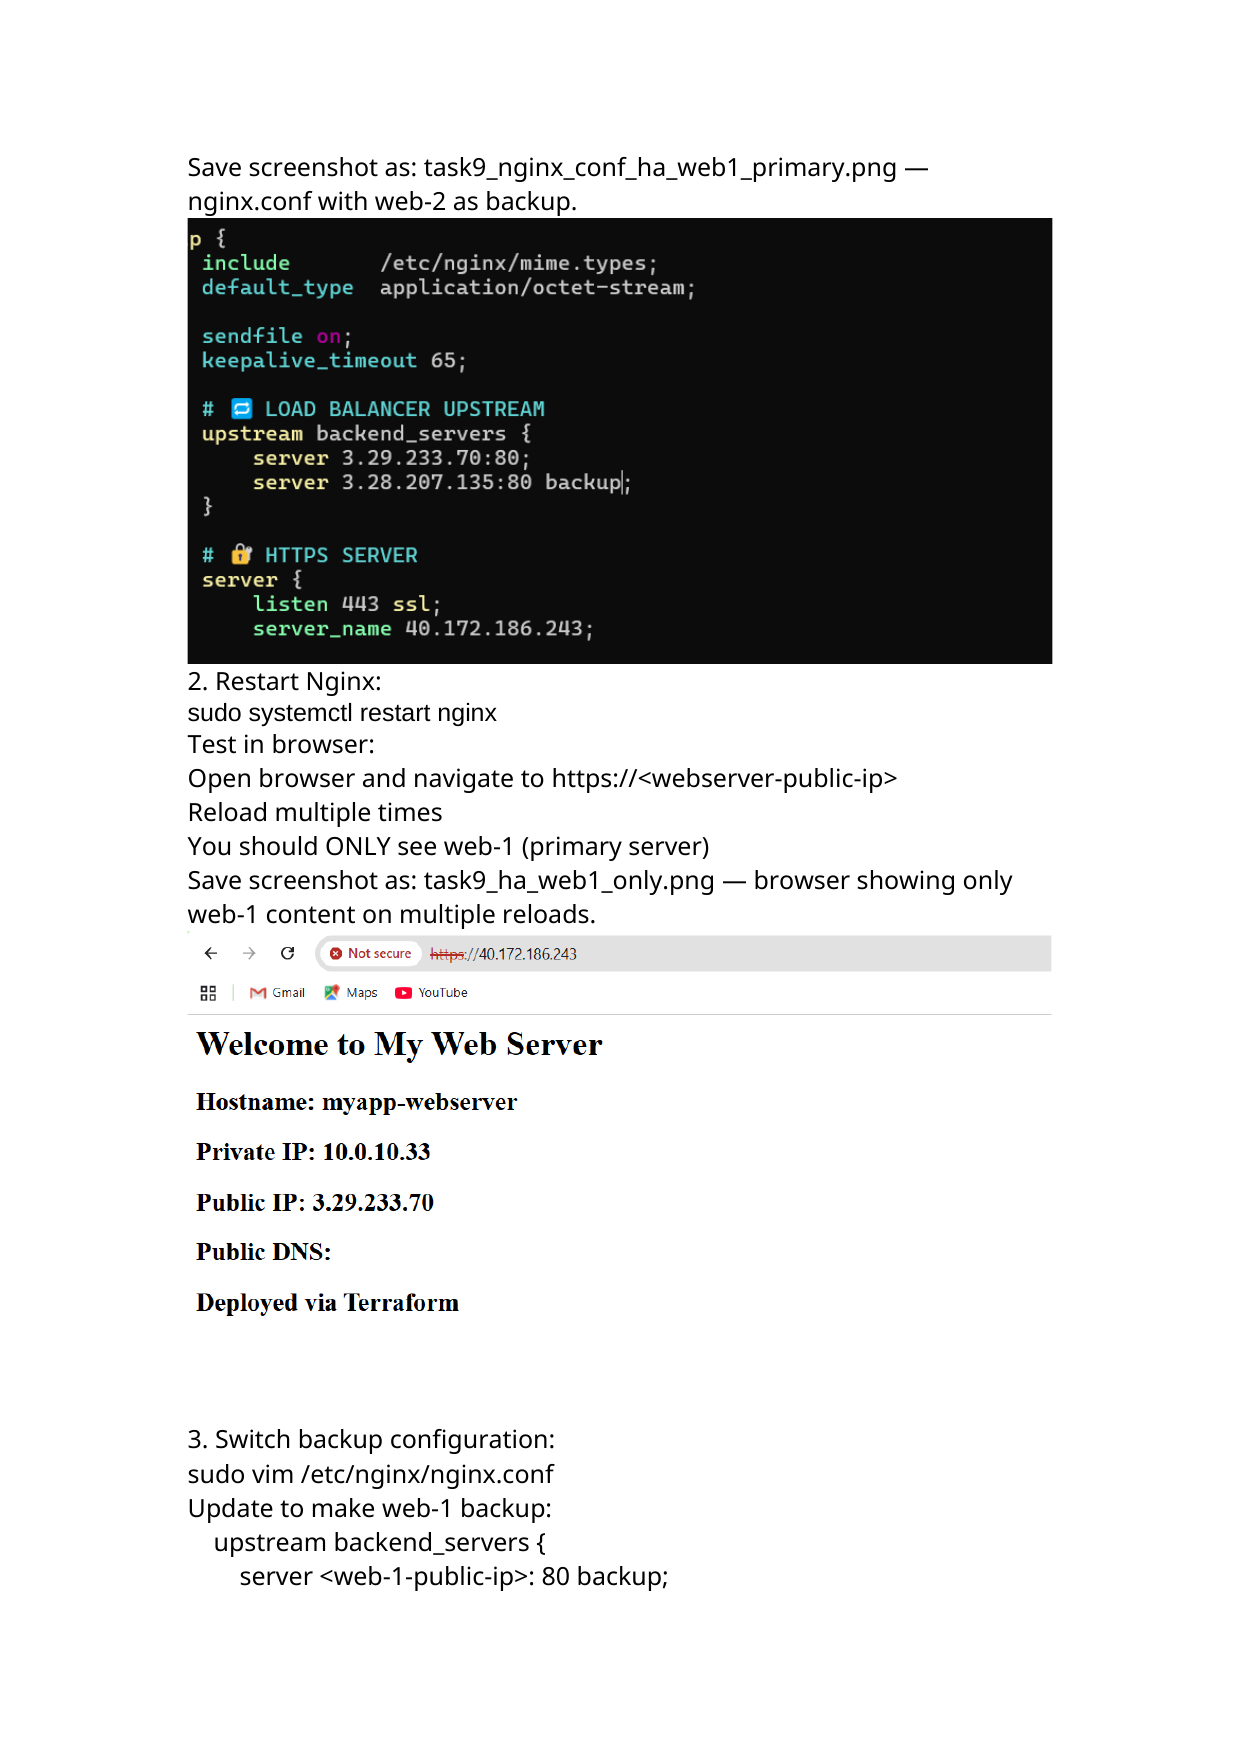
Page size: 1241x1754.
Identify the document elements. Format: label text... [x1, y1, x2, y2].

text Open browser and navigate to https://<webserver-public-ip> [187, 761, 1053, 795]
text server <web-1-public-ip>: 80 backup; [187, 1558, 1053, 1592]
text Test in browser: [187, 727, 1053, 761]
text Save screenshot as: task9_nginx_conf_ha_web1_primary.png — nginx.conf with web-2 as backup. [187, 150, 1053, 218]
text Update to make web-1 backup: [187, 1490, 1053, 1524]
picture [187, 218, 1053, 664]
picture [187, 931, 1052, 1423]
text Save screenshot as: task9_ha_web1_only.png — browser showing only web-1 content on multiple reloads. [187, 863, 1053, 931]
text Reload multiple times [187, 795, 1053, 829]
text sudo vim /etc/nginx/nginx.conf [187, 1456, 1053, 1490]
text sudo systemctl restart nginx [187, 698, 1053, 727]
list Switch backup configuration: [187, 1422, 1053, 1456]
text upstream backend_servers { [187, 1524, 1053, 1558]
list Restart Nginx: [187, 664, 1053, 698]
text You should ONLY see web-1 (primary server) [187, 829, 1053, 863]
